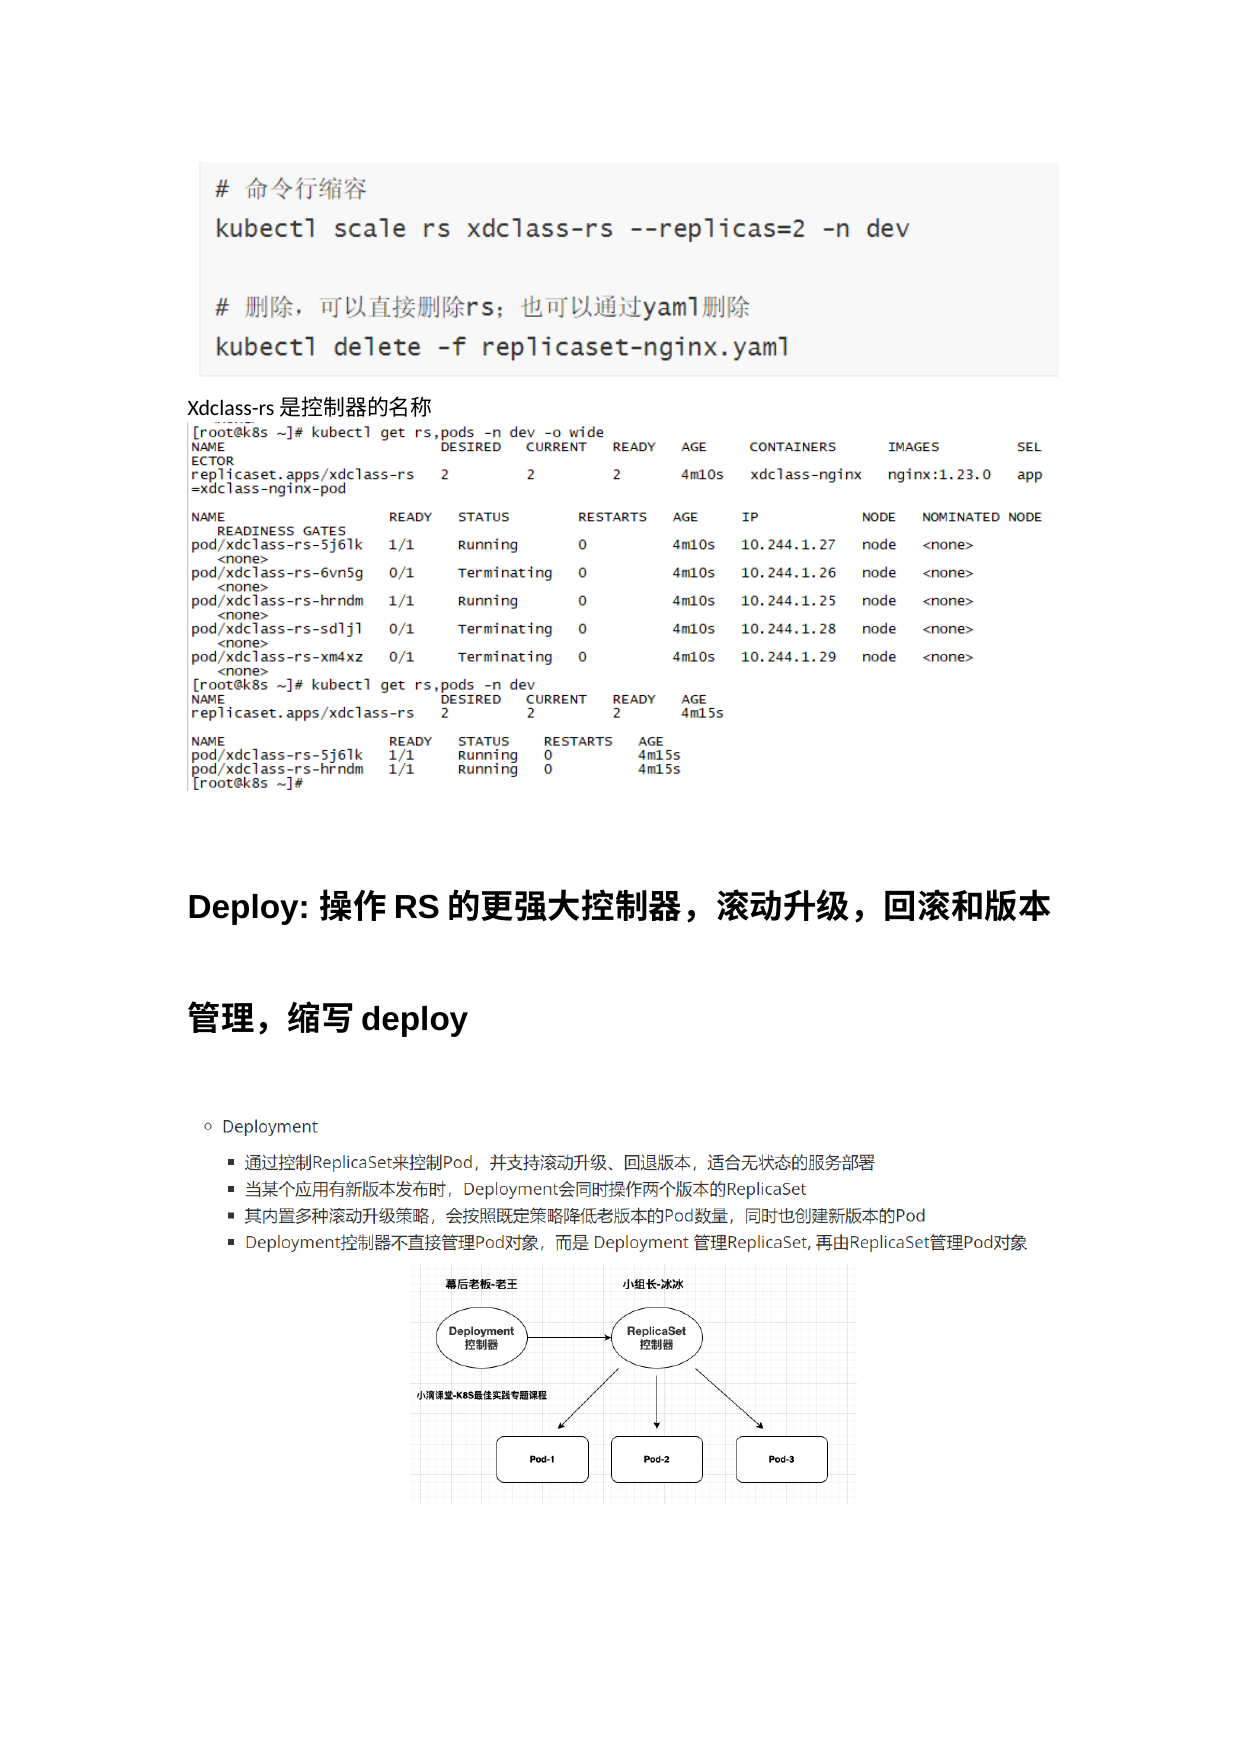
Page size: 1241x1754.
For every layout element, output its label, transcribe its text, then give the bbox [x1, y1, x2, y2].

picture [187, 162, 1059, 383]
picture [187, 1110, 1053, 1515]
text Xdclass-rs 是控制器的名称 [187, 389, 1053, 422]
subtitle Deploy: 操作RS的更强大控制器，滚动升级，回滚和版本管理，缩写deploy [187, 872, 1053, 1048]
picture [187, 422, 1047, 791]
